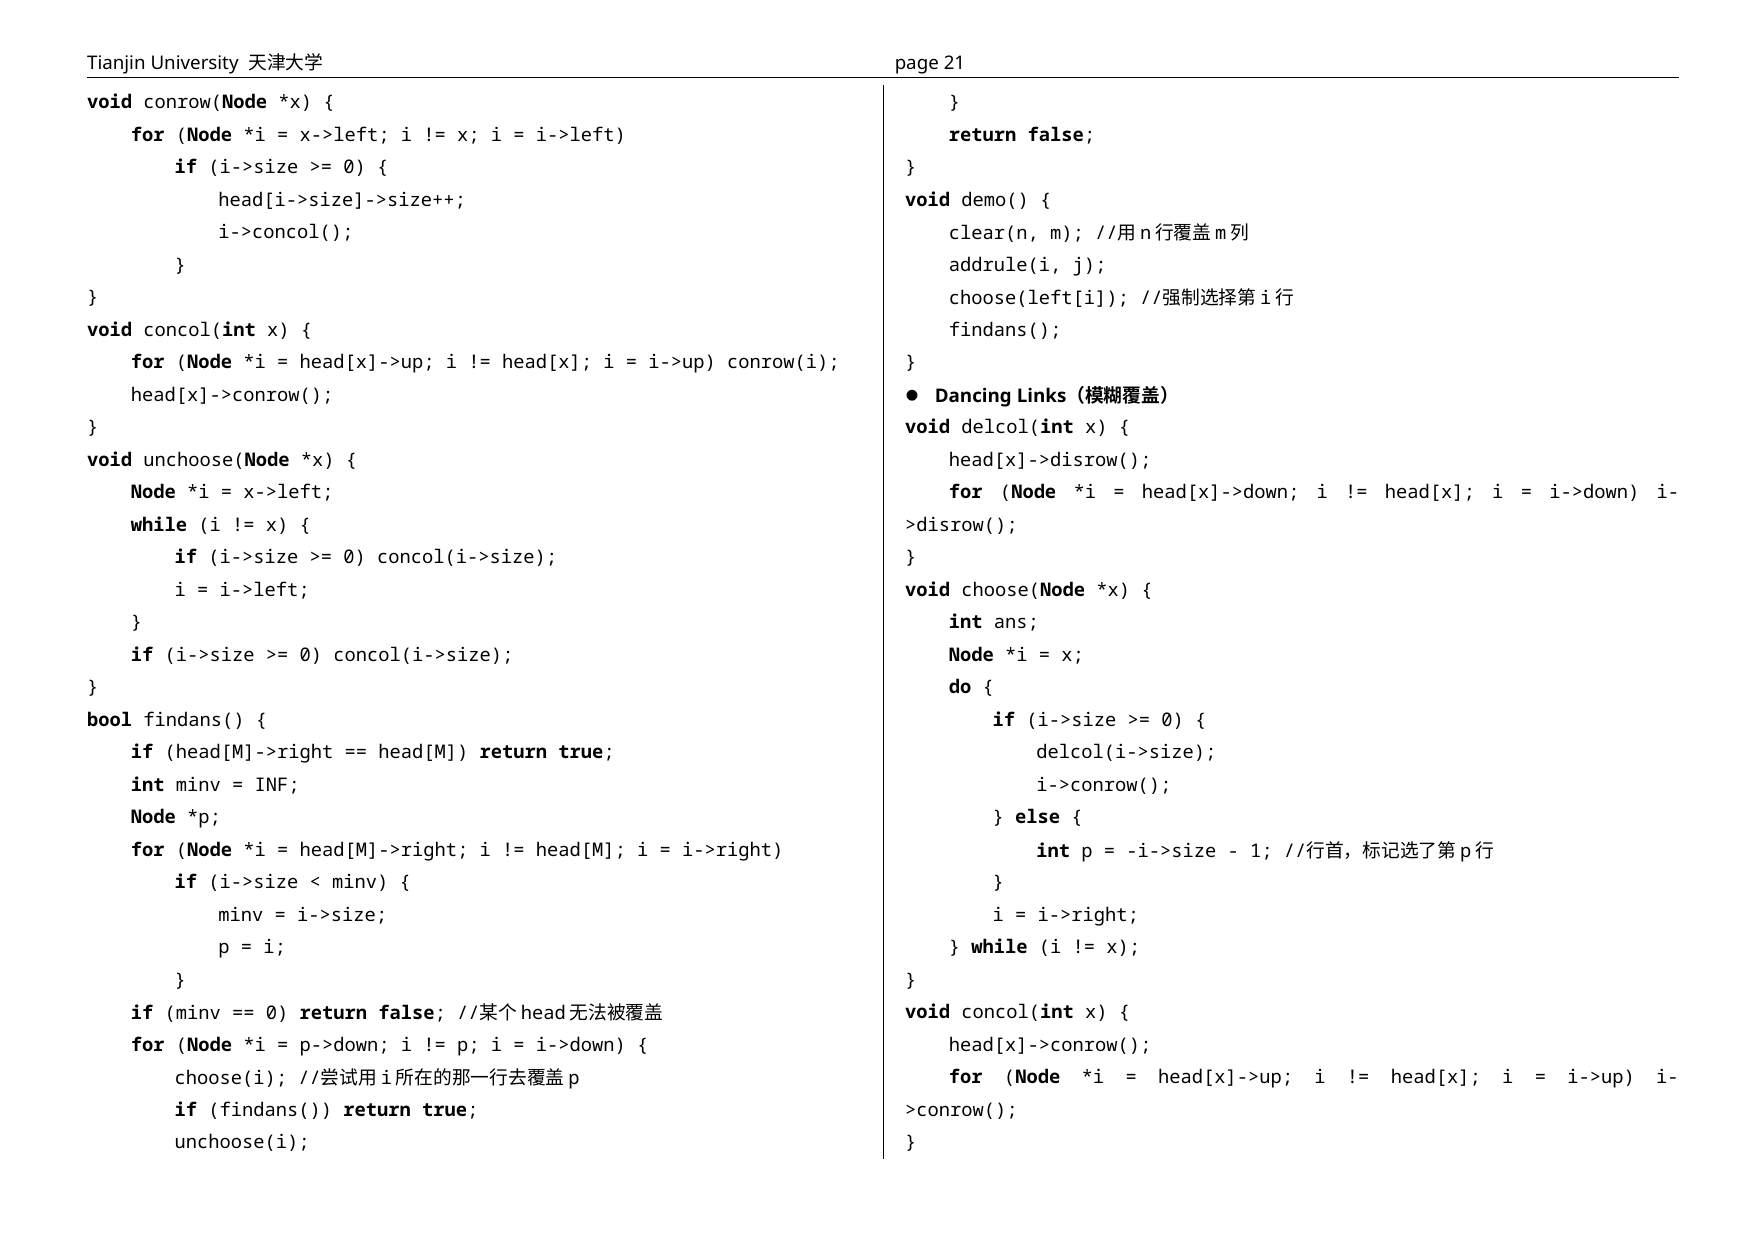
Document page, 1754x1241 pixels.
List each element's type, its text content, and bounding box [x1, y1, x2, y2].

text head[x]->disrow(); [905, 443, 1679, 475]
text void concol(int x) { [87, 313, 861, 345]
text } [87, 605, 861, 638]
text bool findans() { [87, 703, 861, 735]
text } [87, 963, 861, 995]
text for (Node *i = head[x]->up; i != head[x]; i = i->up) i->conrow(); [905, 1060, 1679, 1125]
text head[x]->conrow(); [905, 1028, 1679, 1060]
text if (minv == 0) return false; //某个head无法被覆盖 [87, 995, 861, 1028]
text void concol(int x) { [905, 995, 1679, 1028]
text void delcol(int x) { [905, 410, 1679, 443]
text head[x]->conrow(); [87, 378, 861, 410]
text Node *i = x->left; [87, 475, 861, 508]
text for (Node *i = head[x]->up; i != head[x]; i = i->up) conrow(i); [87, 345, 861, 378]
text if (i->size < minv) { [87, 865, 861, 898]
text void choose(Node *x) { [905, 573, 1679, 605]
text } [905, 540, 1679, 573]
text } [905, 963, 1679, 995]
text addrule(i, j); [905, 248, 1679, 280]
text while (i != x) { [87, 508, 861, 540]
text return false; [905, 118, 1679, 150]
text } [87, 280, 861, 313]
text delcol(i->size); [905, 735, 1679, 768]
text if (i->size >= 0) concol(i->size); [87, 540, 861, 573]
text void unchoose(Node *x) { [87, 443, 861, 475]
text Node *i = x; [905, 638, 1679, 670]
subtitle Dancing Links（模糊覆盖） [905, 378, 1679, 410]
text for (Node *i = p->down; i != p; i = i->down) { [87, 1028, 861, 1060]
text } else { [905, 800, 1679, 833]
text } [905, 85, 1679, 118]
text if (head[M]->right == head[M]) return true; [87, 735, 861, 768]
text for (Node *i = head[x]->down; i != head[x]; i = i->down) i->disrow(); [905, 475, 1679, 540]
text i = i->right; [905, 898, 1679, 930]
text if (i->size >= 0) { [905, 703, 1679, 735]
text clear(n, m); //用n行覆盖m列 [905, 215, 1679, 248]
text p = i; [87, 930, 861, 963]
text } [905, 1125, 1679, 1158]
text } [905, 150, 1679, 183]
text } [87, 670, 861, 703]
text if (findans()) return true; [87, 1093, 861, 1125]
text void conrow(Node *x) { [87, 85, 861, 118]
text for (Node *i = head[M]->right; i != head[M]; i = i->right) [87, 833, 861, 865]
text } [905, 345, 1679, 378]
text findans(); [905, 313, 1679, 345]
text i->conrow(); [905, 768, 1679, 800]
text minv = i->size; [87, 898, 861, 930]
text i->concol(); [87, 215, 861, 248]
text int p = -i->size - 1; //行首，标记选了第p行 [905, 833, 1679, 865]
text void demo() { [905, 183, 1679, 215]
text if (i->size >= 0) concol(i->size); [87, 638, 861, 670]
text unchoose(i); [87, 1125, 861, 1158]
text } [87, 410, 861, 443]
text choose(i); //尝试用i所在的那一行去覆盖p [87, 1060, 861, 1093]
text int minv = INF; [87, 768, 861, 800]
text do { [905, 670, 1679, 703]
text for (Node *i = x->left; i != x; i = i->left) [87, 118, 861, 150]
text head[i->size]->size++; [87, 183, 861, 215]
text Node *p; [87, 800, 861, 833]
text } [87, 248, 861, 280]
text } [905, 865, 1679, 898]
text i = i->left; [87, 573, 861, 605]
text } while (i != x); [905, 930, 1679, 963]
text choose(left[i]); //强制选择第i行 [905, 280, 1679, 313]
text int ans; [905, 605, 1679, 638]
text if (i->size >= 0) { [87, 150, 861, 183]
